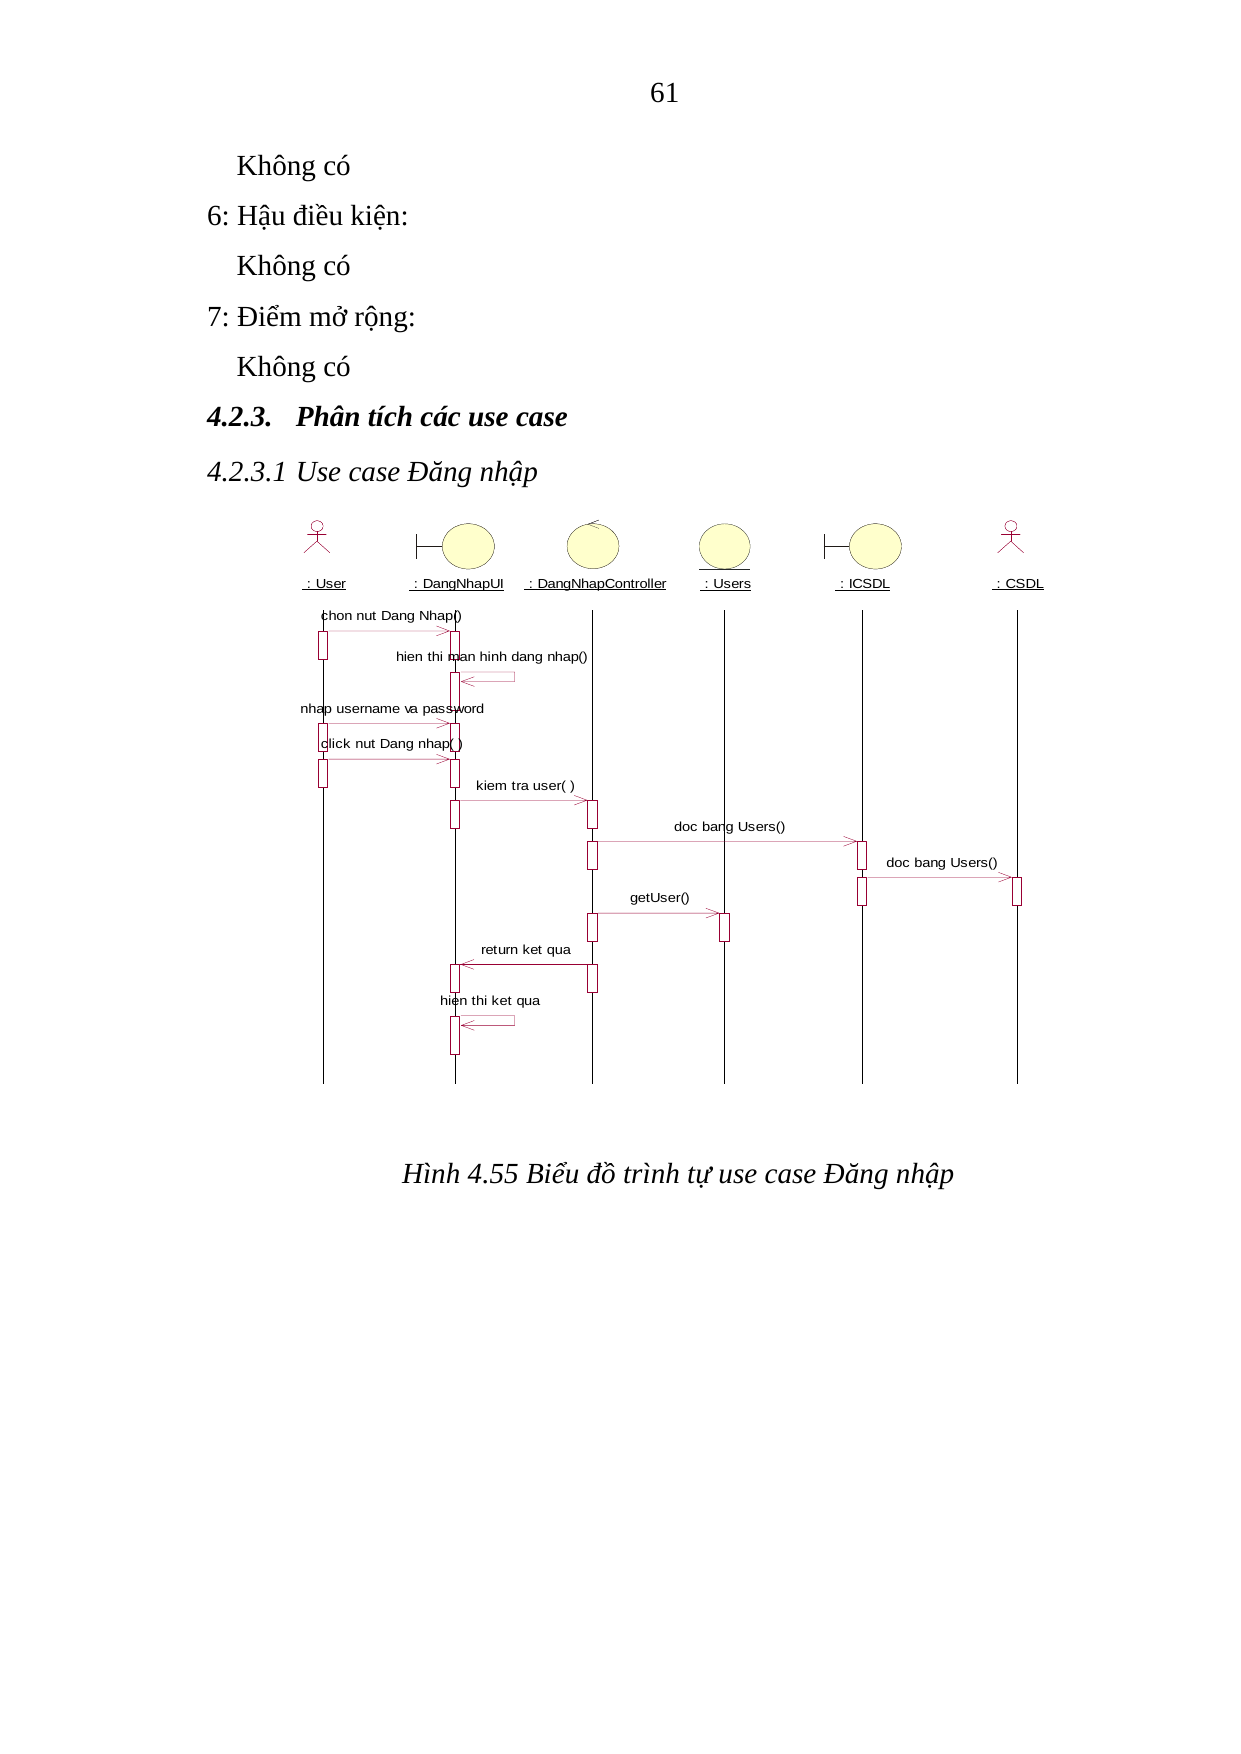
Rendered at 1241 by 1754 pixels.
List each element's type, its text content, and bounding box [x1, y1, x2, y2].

text Không có [207, 148, 1122, 181]
text Không có [207, 349, 1122, 382]
subtitle Use case Đăng nhập [207, 454, 1122, 487]
text Không có [207, 248, 1122, 282]
text 6: Hậu điều kiện: [207, 198, 1122, 232]
text 7: Điểm mở rộng: [207, 299, 1122, 332]
subtitle Phân tích các use case [207, 399, 1122, 433]
